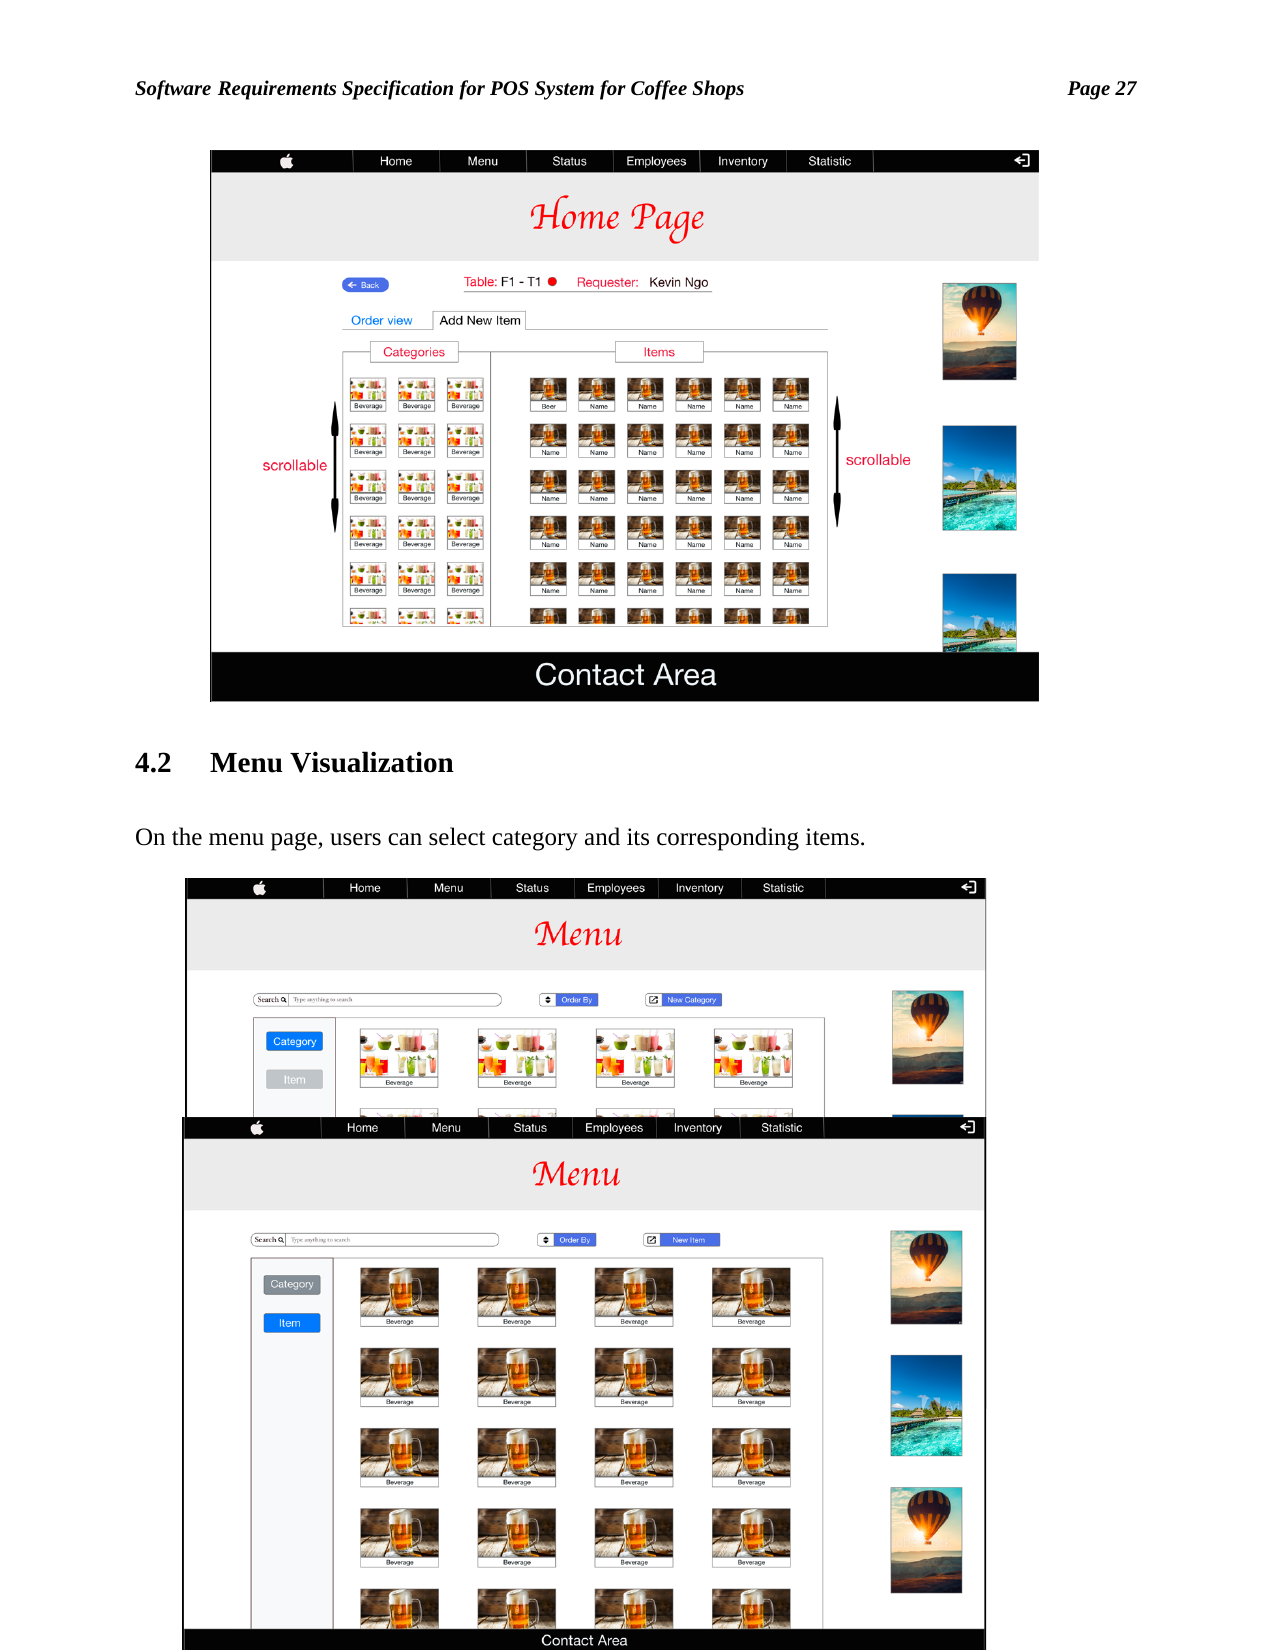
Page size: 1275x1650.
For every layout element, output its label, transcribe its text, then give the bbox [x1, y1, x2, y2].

picture [210, 150, 1039, 702]
text On the menu page, users can select category and its corresponding items. [135, 825, 1140, 850]
subtitle Menu Visualization [135, 746, 1140, 779]
picture [182, 878, 987, 1650]
